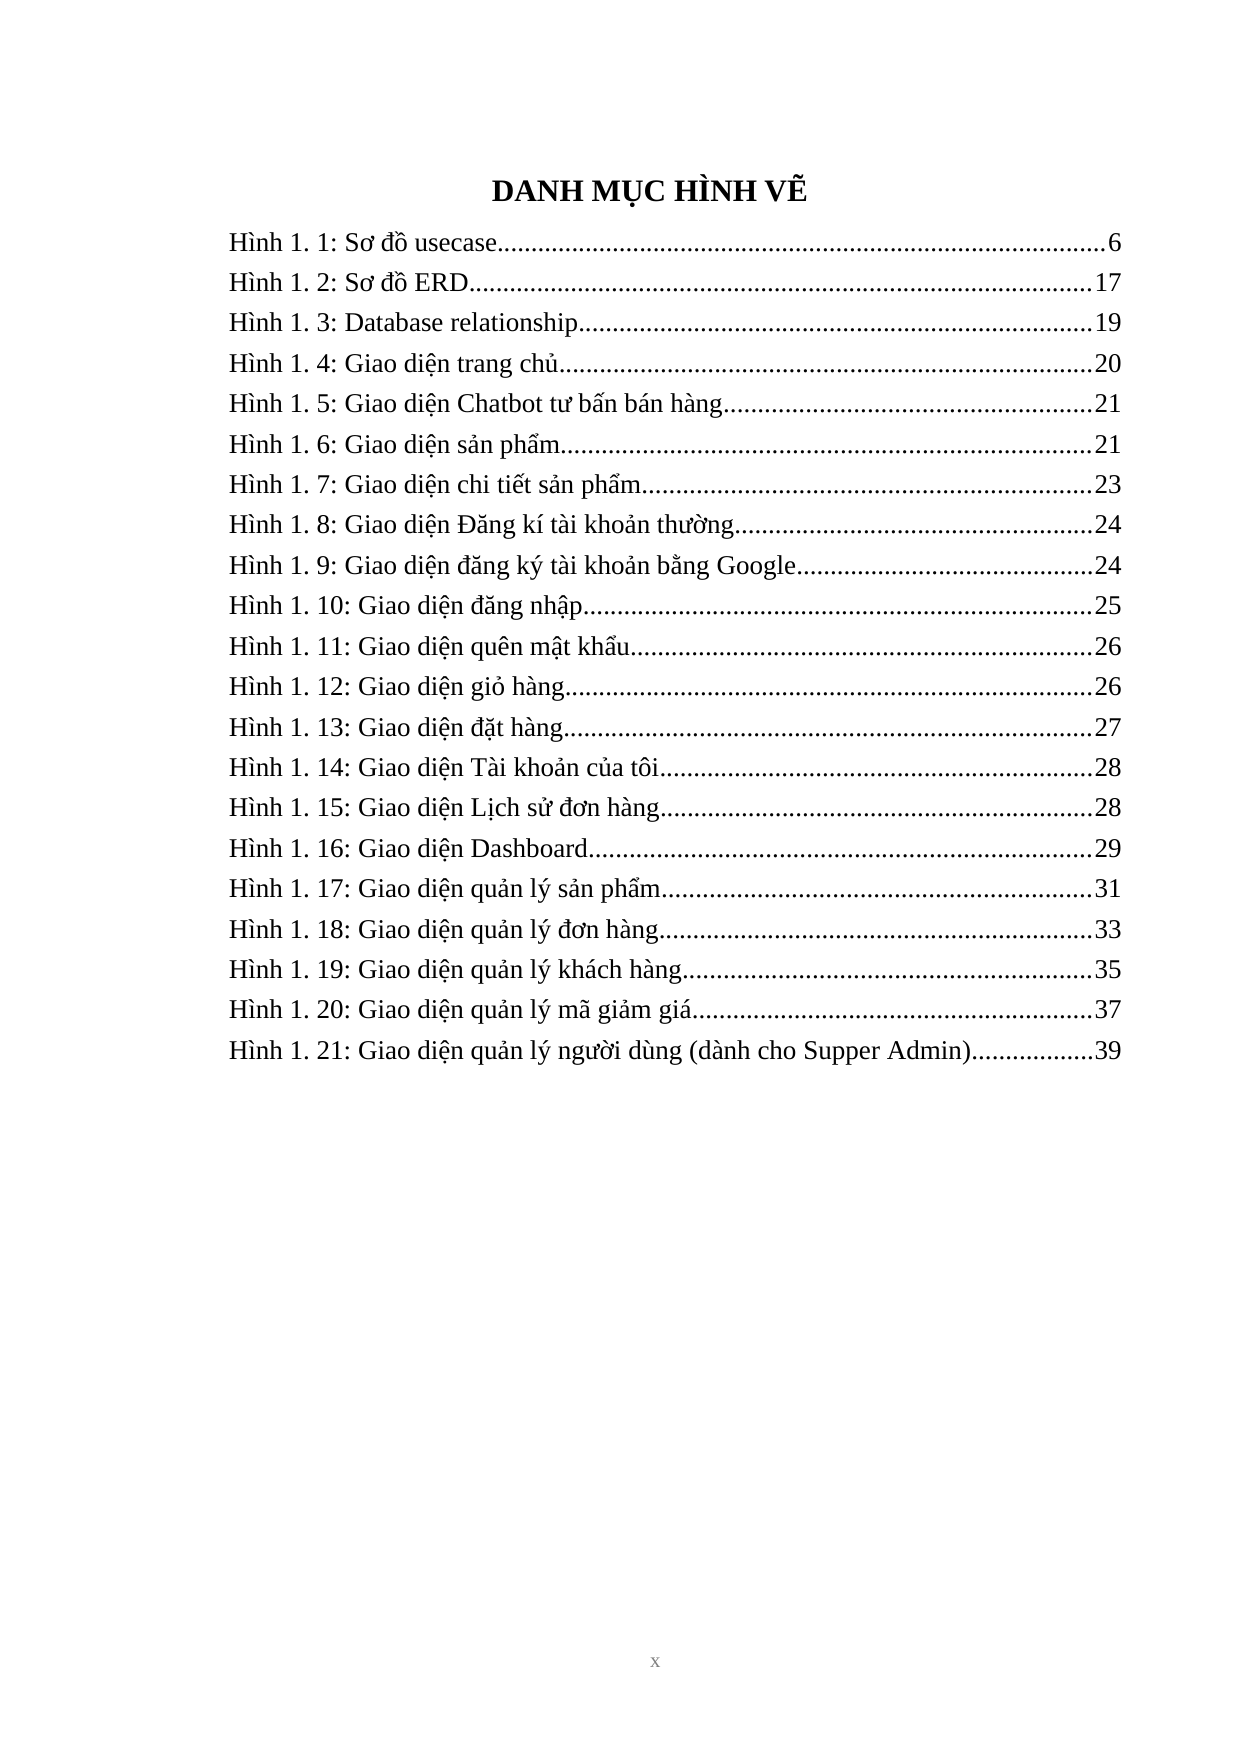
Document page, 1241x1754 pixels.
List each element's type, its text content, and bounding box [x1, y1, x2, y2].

text Hình 1. 18: Giao diện quản lý đơn hàng 33 [177, 913, 1122, 944]
text Hình 1. 21: Giao diện quản lý người dùng (dành cho Supper Admin) 39 [177, 1034, 1122, 1065]
text Hình 1. 8: Giao diện Đăng kí tài khoản thường 24 [177, 508, 1122, 540]
text Hình 1. 2: Sơ đồ ERD 17 [177, 266, 1122, 297]
text Hình 1. 19: Giao diện quản lý khách hàng 35 [177, 953, 1122, 984]
text Hình 1. 6: Giao diện sản phẩm 21 [177, 428, 1122, 459]
text Hình 1. 16: Giao diện Dashboard 29 [177, 832, 1122, 863]
text Hình 1. 11: Giao diện quên mật khẩu 26 [177, 630, 1122, 661]
text Hình 1. 20: Giao diện quản lý mã giảm giá 37 [177, 993, 1122, 1025]
text Hình 1. 4: Giao diện trang chủ 20 [177, 347, 1122, 378]
text Hình 1. 15: Giao diện Lịch sử đơn hàng 28 [177, 791, 1122, 823]
text Hình 1. 1: Sơ đồ usecase 6 [177, 226, 1122, 257]
text Hình 1. 14: Giao diện Tài khoản của tôi 28 [177, 751, 1122, 782]
text Hình 1. 10: Giao diện đăng nhập 25 [177, 589, 1122, 621]
text Hình 1. 17: Giao diện quản lý sản phẩm 31 [177, 872, 1122, 903]
text DANH MỤC HÌNH VẼ [177, 173, 1122, 209]
text Hình 1. 5: Giao diện Chatbot tư bấn bán hàng 21 [177, 387, 1122, 418]
text Hình 1. 7: Giao diện chi tiết sản phẩm 23 [177, 468, 1122, 499]
text Hình 1. 13: Giao diện đặt hàng 27 [177, 711, 1122, 742]
text Hình 1. 3: Database relationship 19 [177, 306, 1122, 338]
text Hình 1. 12: Giao diện giỏ hàng 26 [177, 670, 1122, 701]
text Hình 1. 9: Giao diện đăng ký tài khoản bằng Google 24 [177, 549, 1122, 580]
